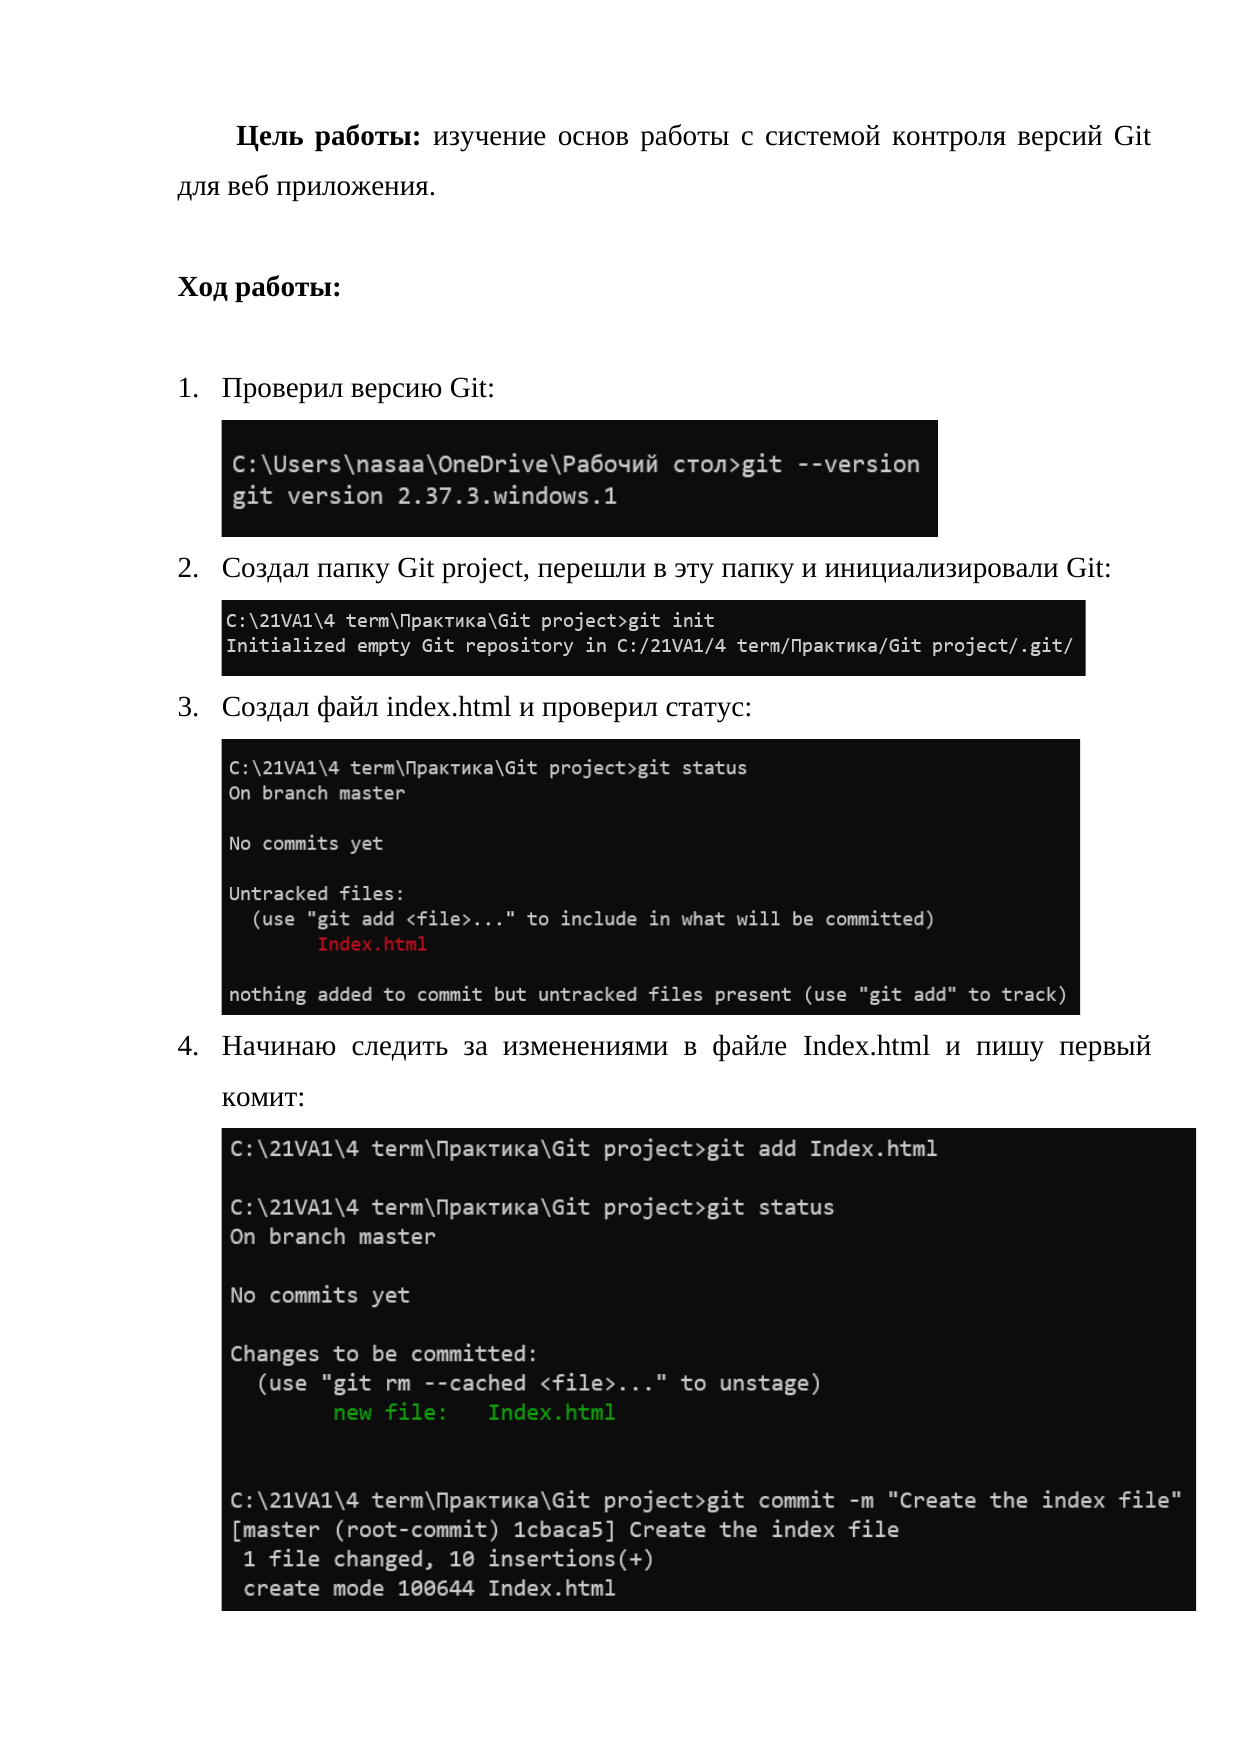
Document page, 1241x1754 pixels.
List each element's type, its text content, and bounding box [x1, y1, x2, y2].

list Создал файл index.html и проверил статус: [177, 689, 1152, 723]
list Создал папку Git project, перешли в эту папку и инициализировали Git: [177, 550, 1152, 584]
list Начинаю следить за изменениями в файле Index.html и пишу первый комит: [177, 1028, 1152, 1112]
picture [221, 1128, 1197, 1611]
picture [221, 600, 1086, 676]
text Ход работы: [177, 269, 1152, 303]
picture [221, 739, 1081, 1015]
picture [221, 420, 938, 537]
text Цель работы: изучение основ работы с системой контроля версий Git для веб приложения. [177, 118, 1152, 202]
list Проверил версию Git: [177, 370, 1152, 403]
